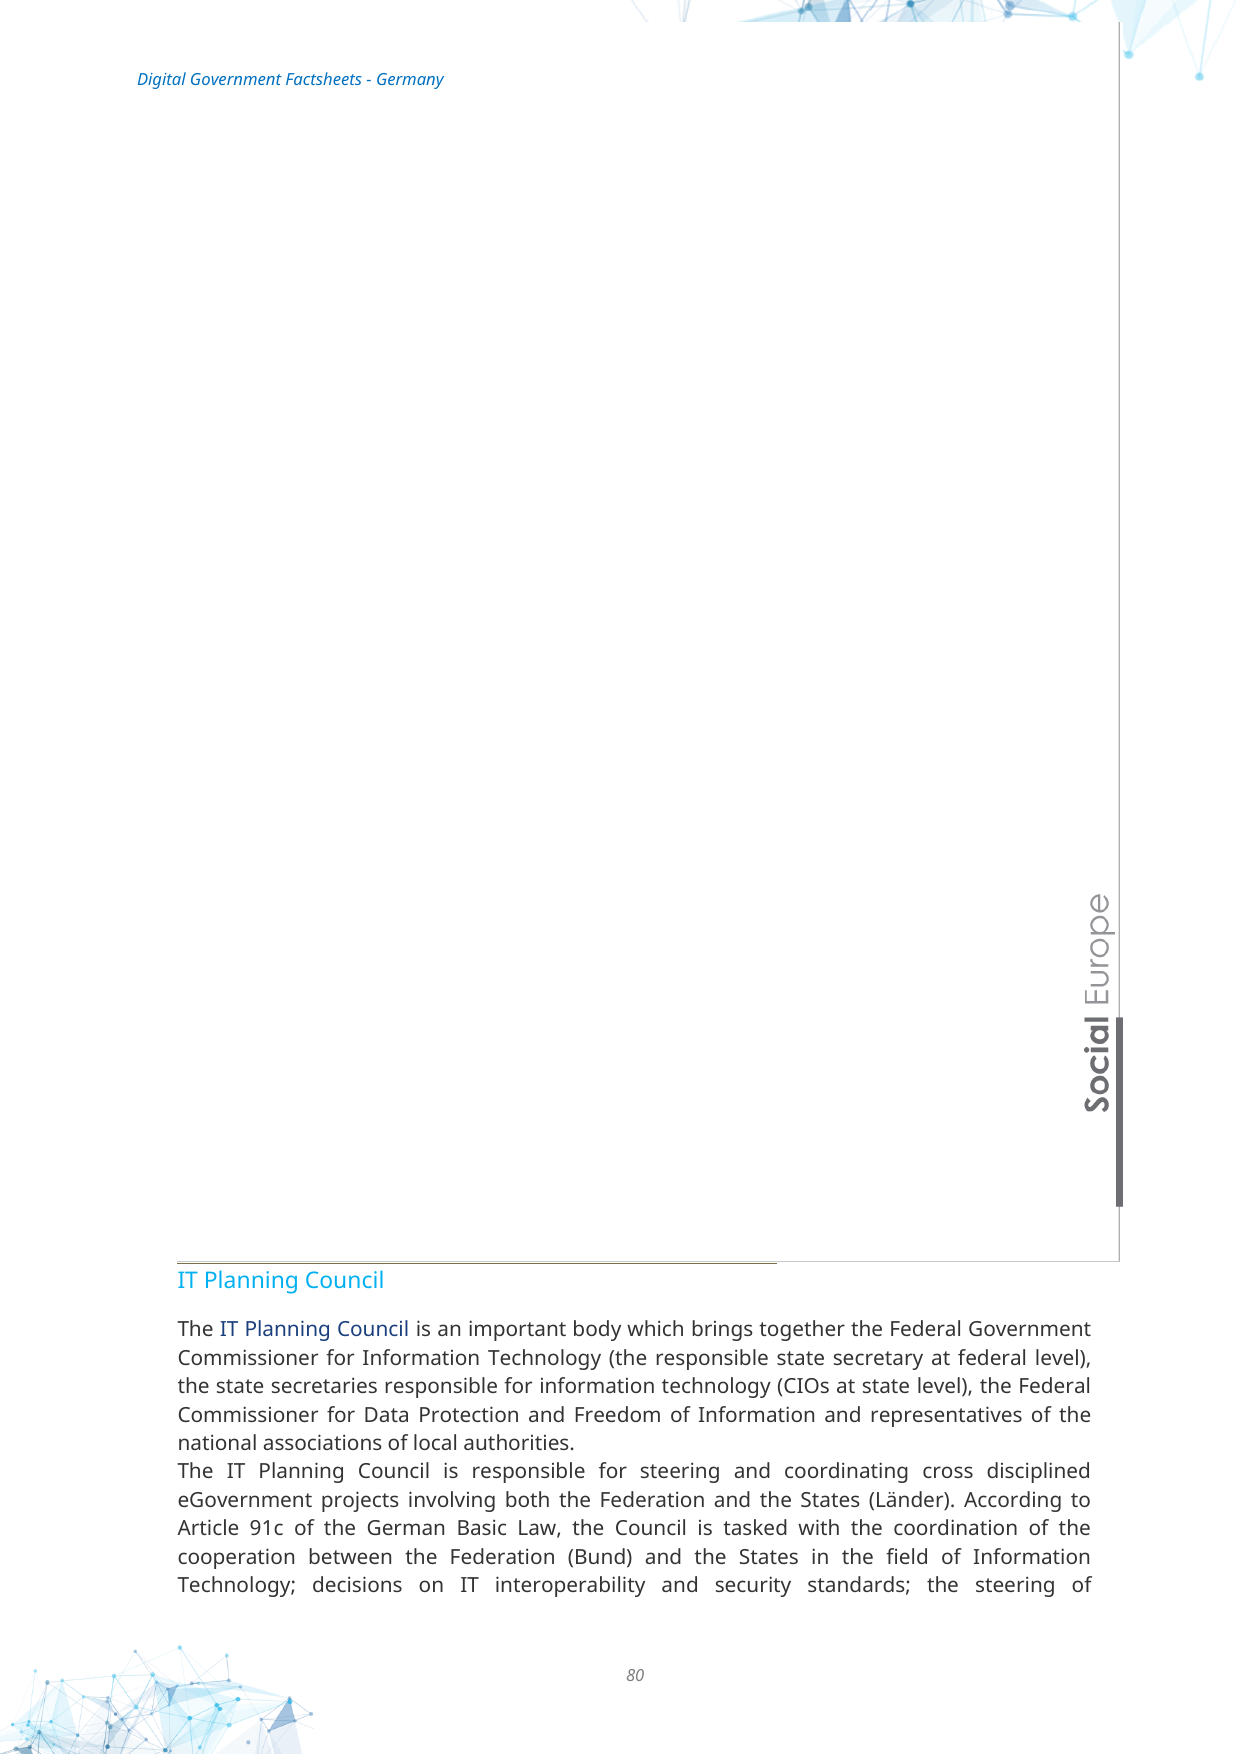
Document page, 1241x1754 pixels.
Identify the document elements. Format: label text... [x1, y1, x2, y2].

subtitle IT Planning Council [177, 1264, 1092, 1296]
text The IT Planning Council is responsible for steering and coordinating cross disciplined eGovernment projects involving both the Federation and the States (Länder). According to Article 91c of the German Basic Law, the Council is tasked with the coordination of the cooperation between the Federation (Bund) and the States in the field of Information Technology; decisions on IT interoperability and security standards; the steering of eGovernment projects; and the planning and implementation of the core network infrastructure according to the Law on Linking up Federal and Land IT Networks. [177, 1457, 1092, 1599]
text The IT Planning Council is an important body which brings together the Federal Government Commissioner for Information Technology (the responsible state secretary at federal level), the state secretaries responsible for information technology (CIOs at state level), the Federal Commissioner for Data Protection and Freedom of Information and representatives of the national associations of local authorities. [177, 1314, 1092, 1457]
picture [177, 22, 1123, 1262]
